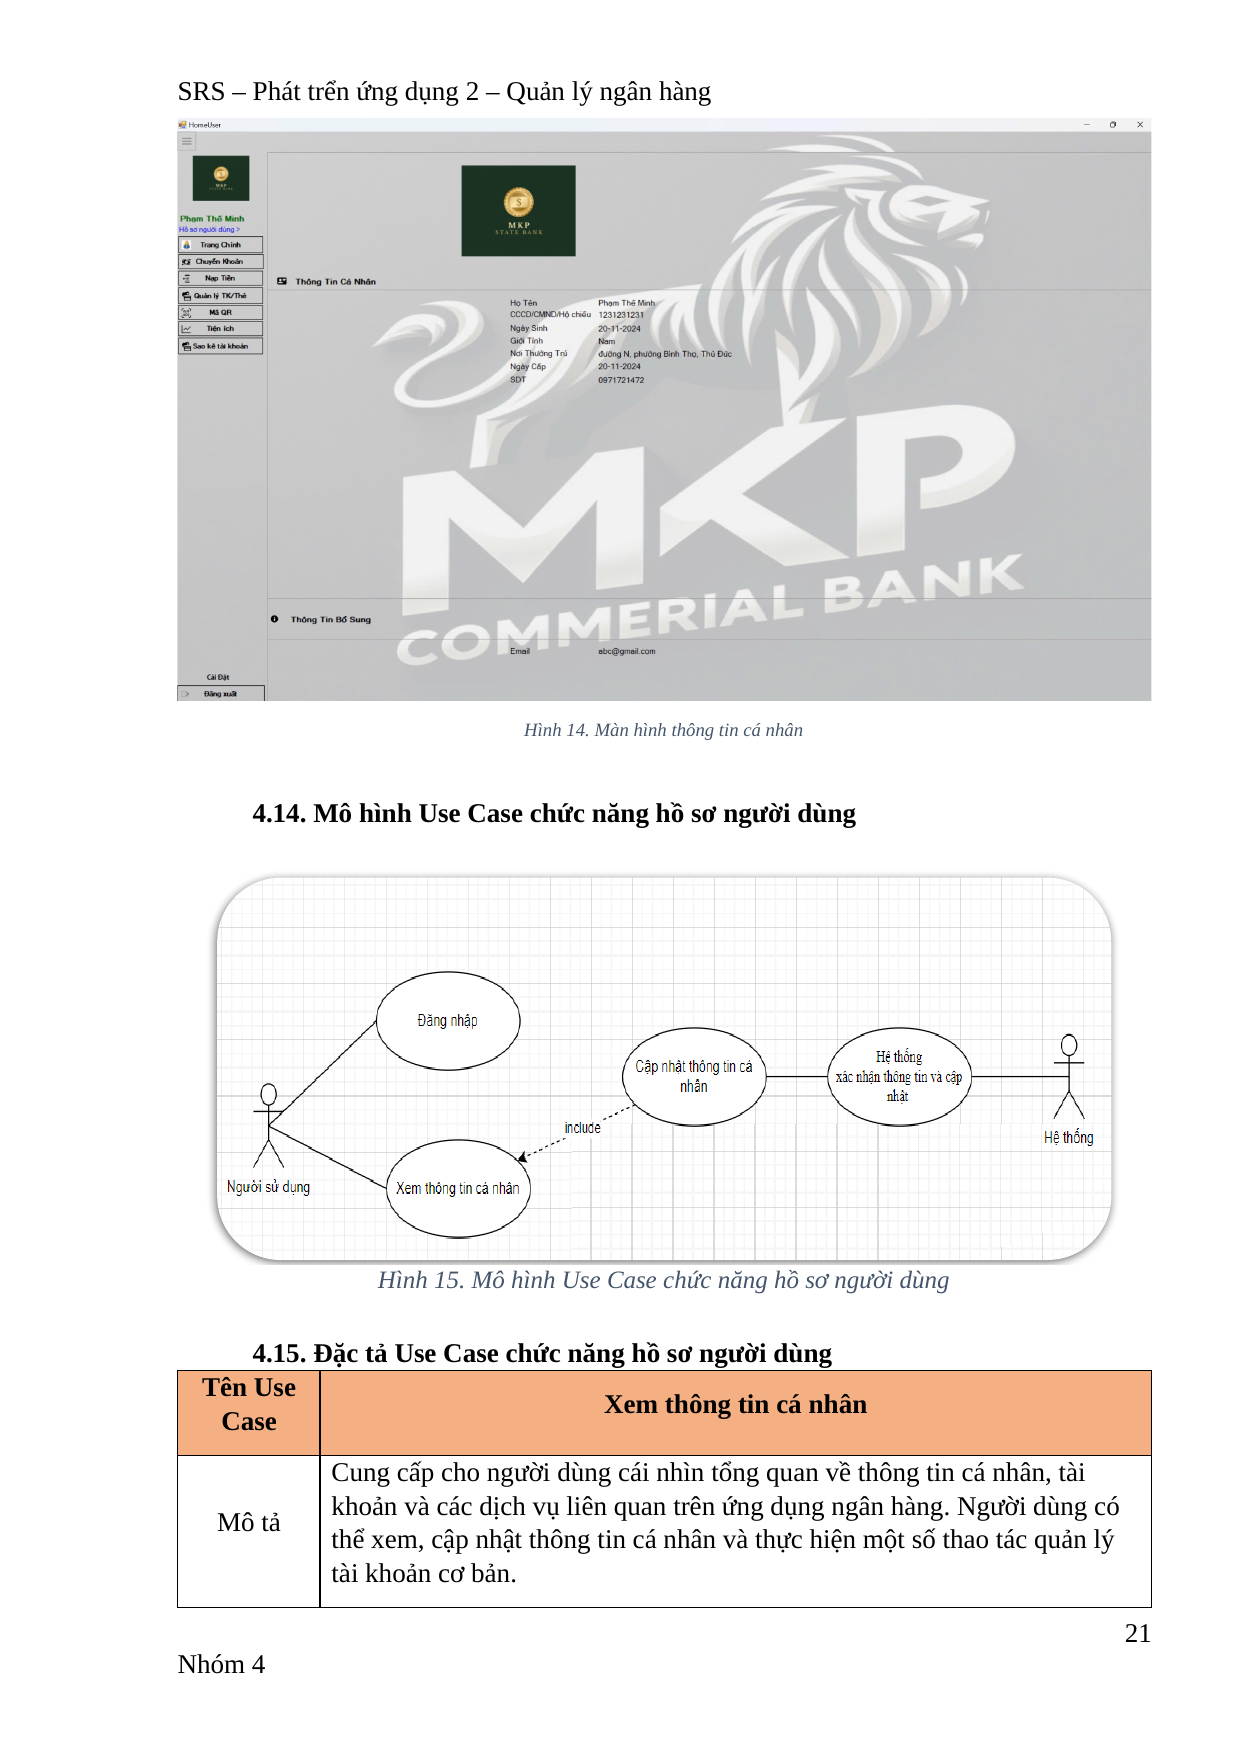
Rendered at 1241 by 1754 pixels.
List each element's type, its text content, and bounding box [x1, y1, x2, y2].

table_header Xem thông tin cá nhân [321, 1371, 1151, 1455]
picture [217, 877, 1112, 1261]
text Hình 14. Màn hình thông tin cá nhân [177, 719, 1152, 741]
subtitle Đặc tả Use Case chức năng hồ sơ người dùng [252, 1337, 1152, 1368]
table_cell Cung cấp cho người dùng cái nhìn tổng quan về thông tin cá nhân, tài khoản và các dịch vụ liên quan trên ứng dụng ngân hàng. Người dùng có thể xem, cập nhật thông tin cá nhân và thực hiện một số thao tác quản lý tài khoản cơ bản. [321, 1456, 1151, 1607]
table_header Tên Use Case [178, 1371, 319, 1455]
table_cell Mô tả [178, 1456, 319, 1607]
picture [177, 118, 1152, 701]
subtitle Mô hình Use Case chức năng hồ sơ người dùng [252, 797, 1152, 828]
